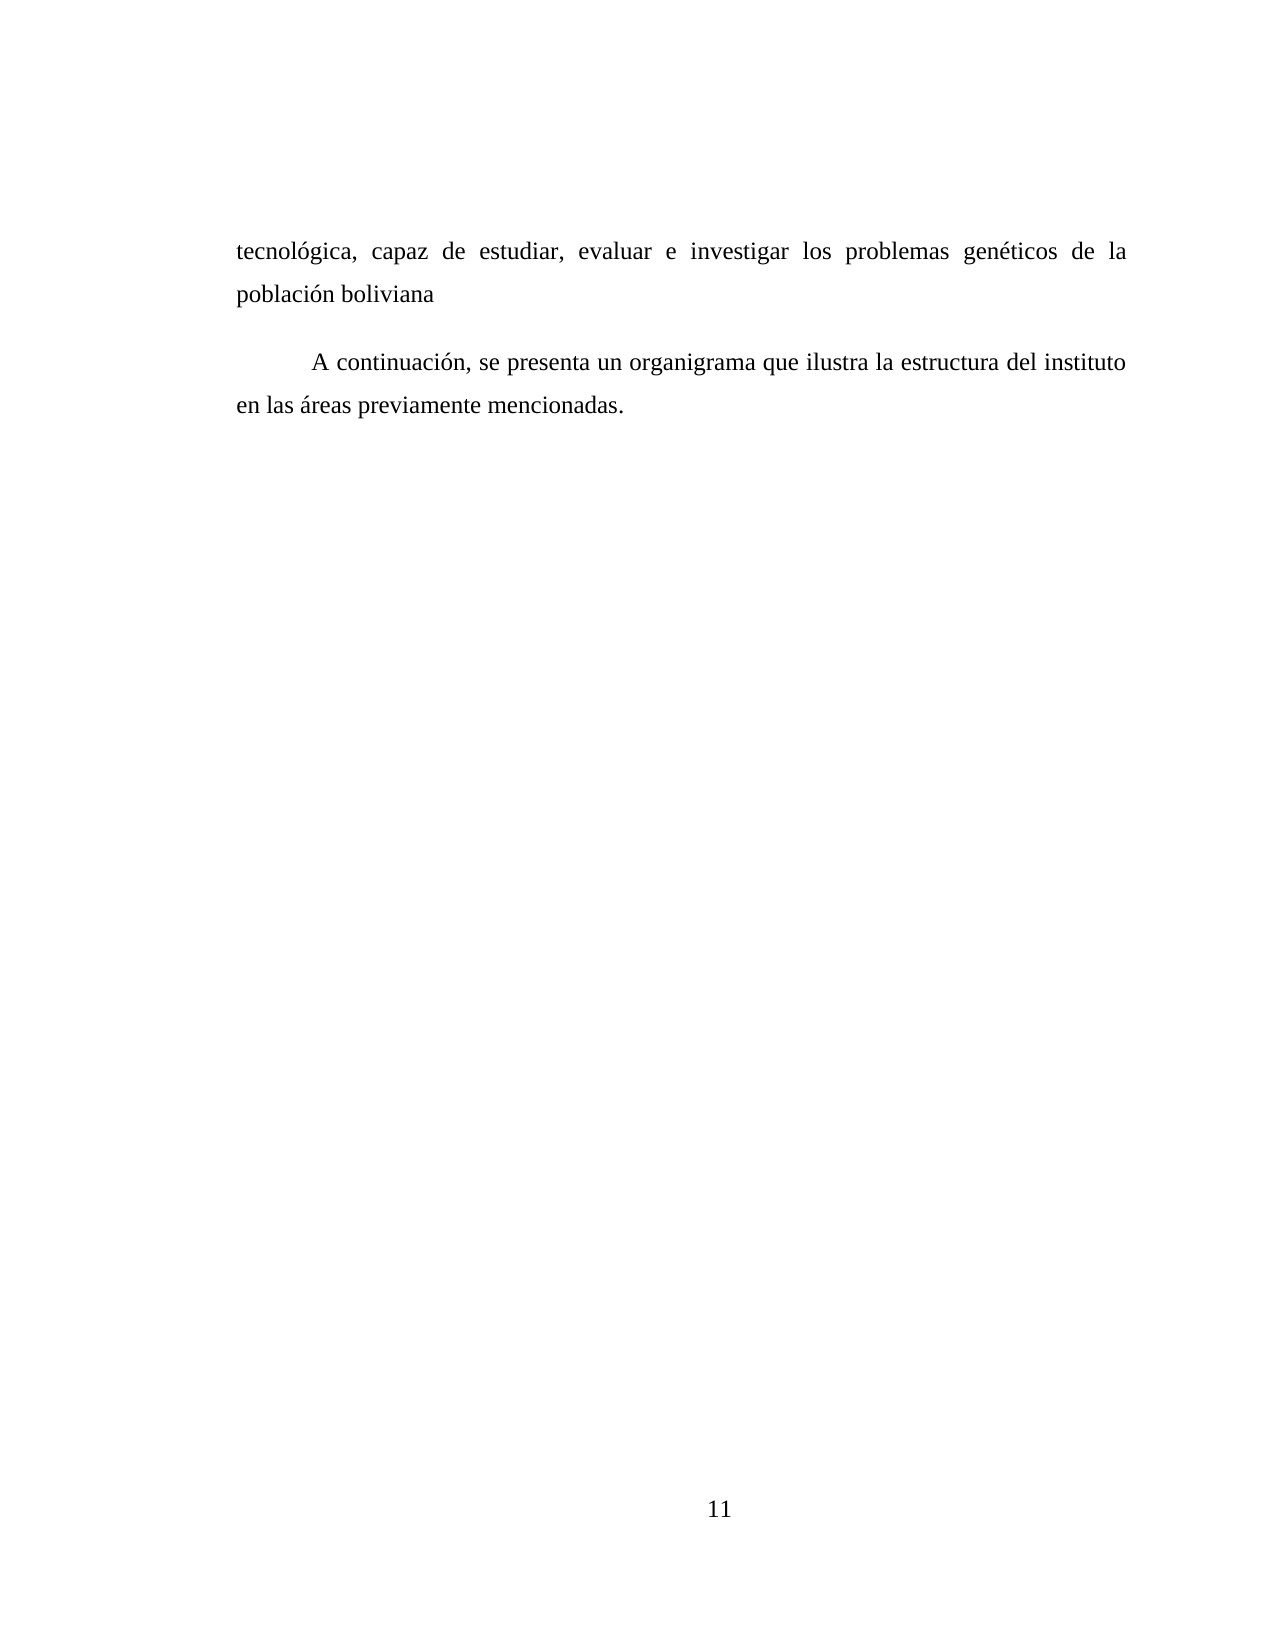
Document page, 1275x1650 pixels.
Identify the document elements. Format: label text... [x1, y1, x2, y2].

text A continuación, se presenta un organigrama que ilustra la estructura del instituto en las áreas previamente mencionadas. [236, 347, 1127, 419]
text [236, 236, 1127, 308]
